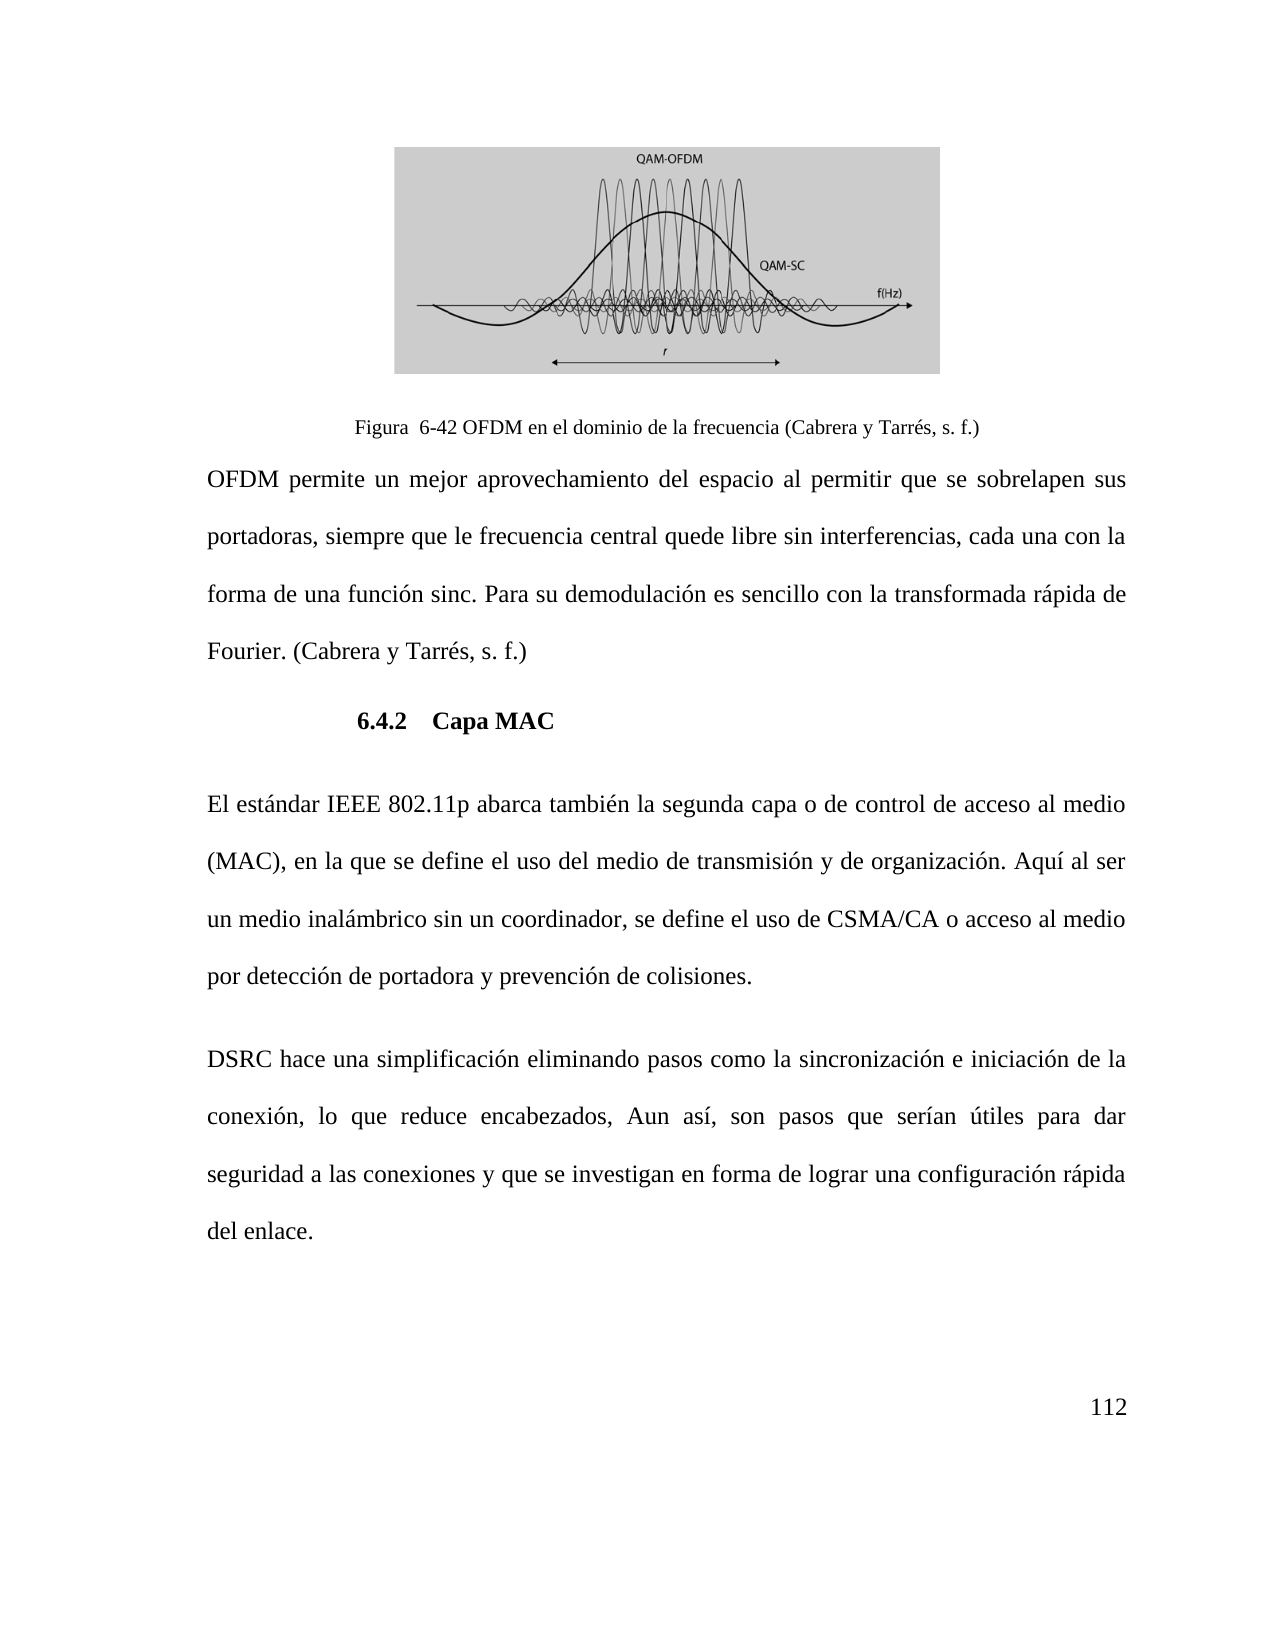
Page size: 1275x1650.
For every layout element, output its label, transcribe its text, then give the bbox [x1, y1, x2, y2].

text DSRC hace una simplificación eliminando pasos como la sincronización e iniciación de la conexión, lo que reduce encabezados, Aun así, son pasos que serían útiles para dar seguridad a las conexiones y que se investigan en forma de lograr una configuración rápida del enlace. [207, 1044, 1127, 1245]
text El estándar IEEE 802.11p abarca también la segunda capa o de control de acceso al medio (MAC), en la que se define el uso del medio de transmisión y de organización. Aquí al ser un medio inalámbrico sin un coordinador, se define el uso de CSMA/CA o acceso al medio por detección de portadora y prevención de colisiones. [207, 789, 1127, 990]
text Figura - OFDM en el dominio de la frecuencia (Cabrera y Tarrés, s. f.) [207, 414, 1127, 439]
subtitle Capa MAC [357, 706, 1127, 735]
text OFDM permite un mejor aprovechamiento del espacio al permitir que se sobrelapen sus portadoras, siempre que le frecuencia central quede libre sin interferencias, cada una con la forma de una función sinc. Para su demodulación es sencillo con la transformada rápida de Fourier. (Cabrera y Tarrés, s. f.) [207, 464, 1127, 665]
picture [394, 147, 940, 374]
